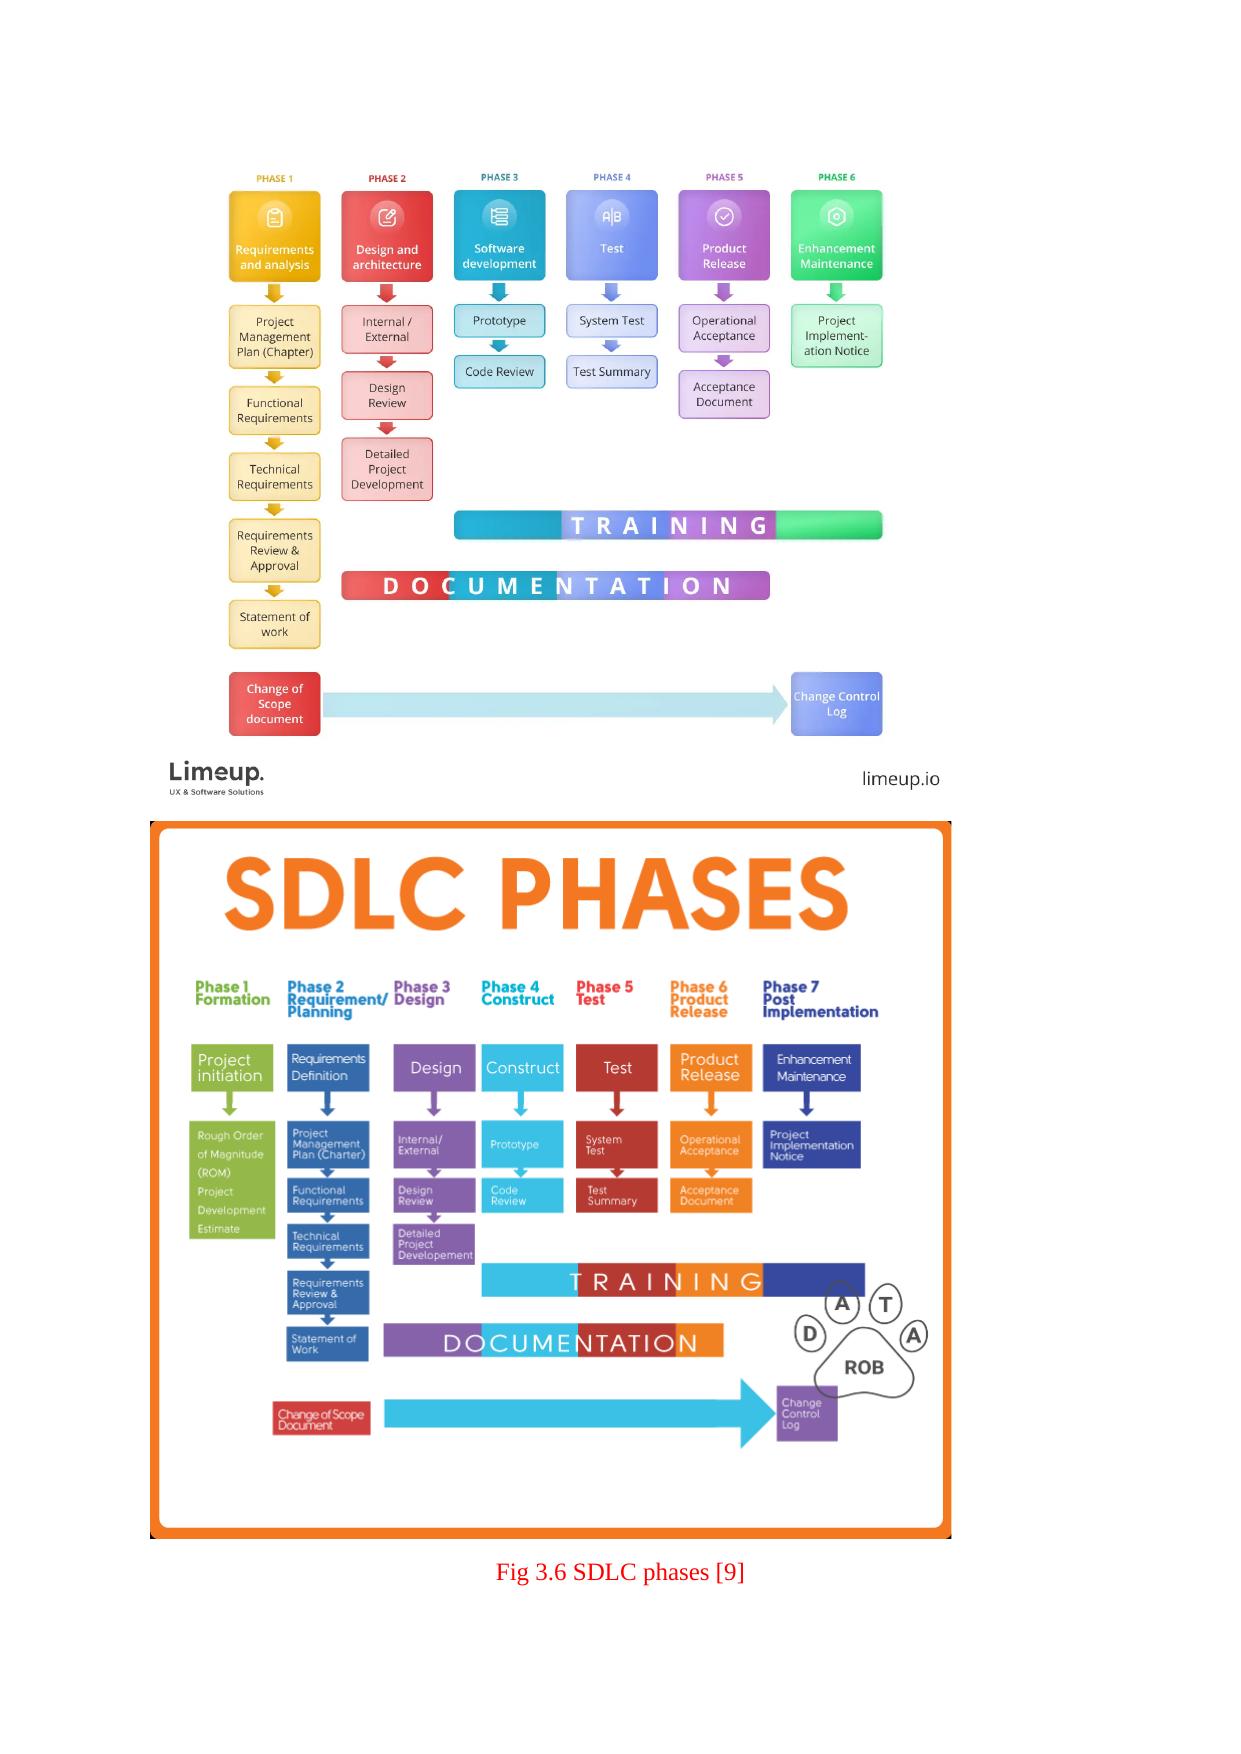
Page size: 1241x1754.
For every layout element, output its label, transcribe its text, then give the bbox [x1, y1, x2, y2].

picture [150, 150, 961, 803]
text Fig 3.6 SDLC phases [9] [150, 1557, 1090, 1586]
picture [150, 821, 952, 1539]
